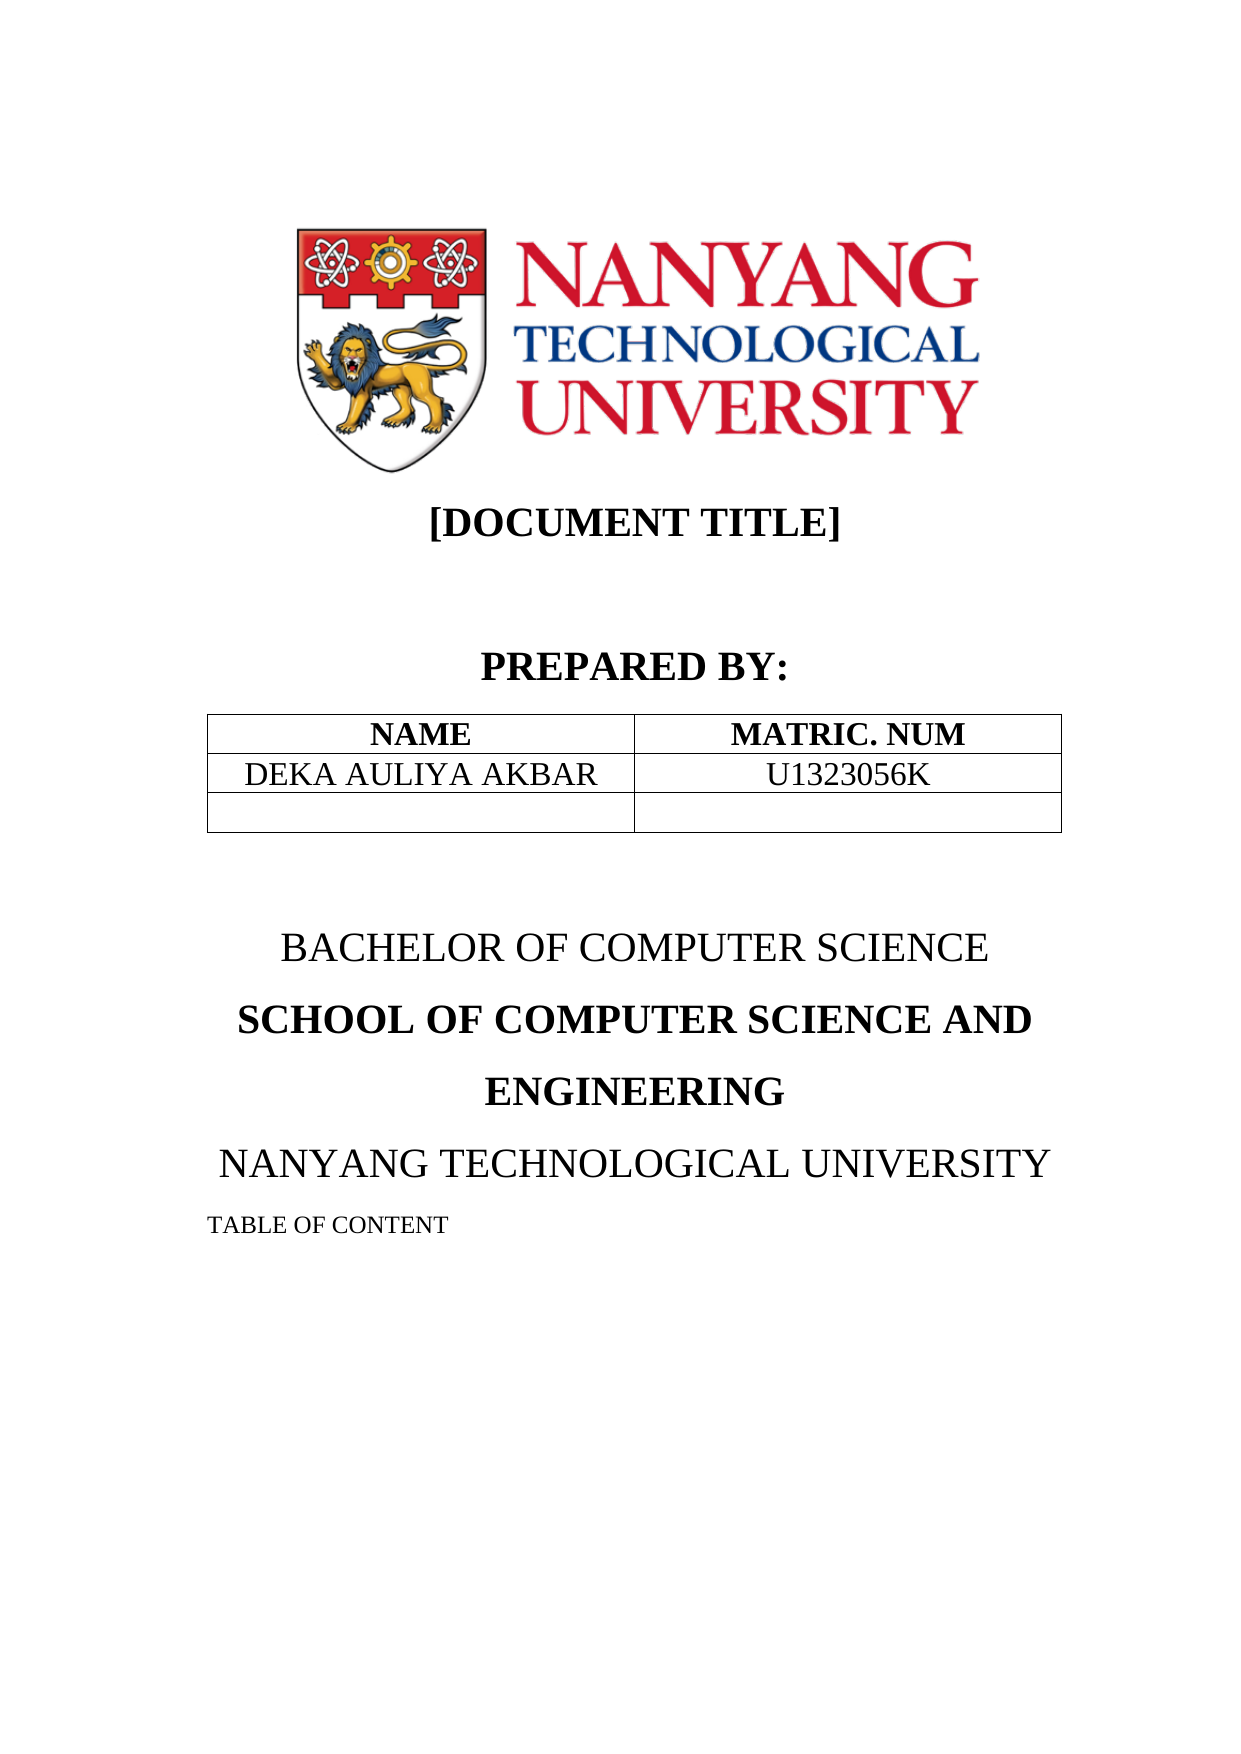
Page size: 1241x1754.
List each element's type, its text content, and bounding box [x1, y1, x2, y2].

text [DOCUMENT TITLE] [207, 498, 1063, 546]
table_cell [208, 793, 634, 832]
picture [282, 216, 987, 484]
text BACHELOR OF COMPUTER SCIENCE [207, 922, 1063, 970]
table_cell U1323056K [635, 754, 1061, 792]
table_cell DEKA AULIYA AKBAR [208, 754, 634, 792]
text NANYANG TECHNOLOGICAL UNIVERSITY [207, 1138, 1063, 1186]
text PREPARED BY: [207, 642, 1063, 689]
text SCHOOL OF COMPUTER SCIENCE AND ENGINEERING [207, 994, 1063, 1114]
table_header NAME [208, 715, 634, 753]
table_cell [635, 793, 1061, 832]
table_header MATRIC. NUM [635, 715, 1061, 753]
